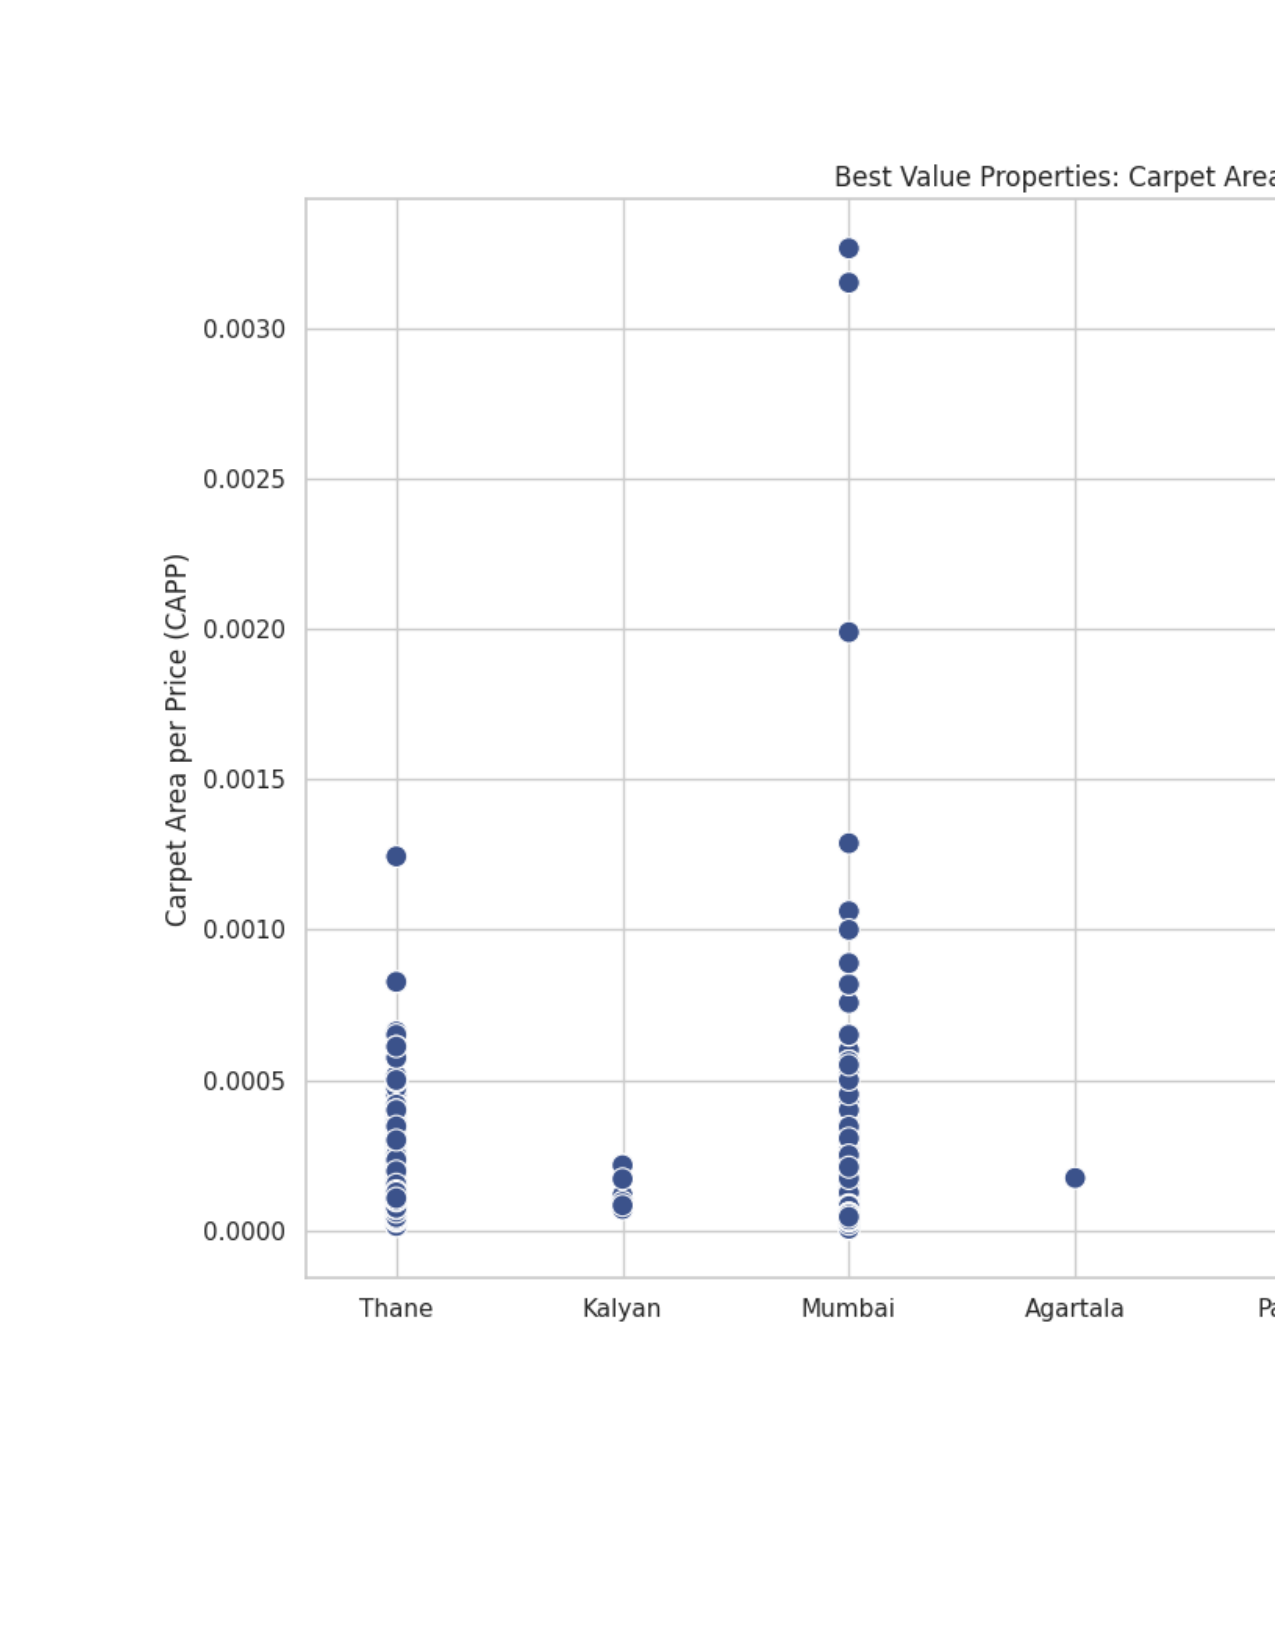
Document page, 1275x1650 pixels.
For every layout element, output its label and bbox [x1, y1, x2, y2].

picture [150, 150, 1275, 1375]
